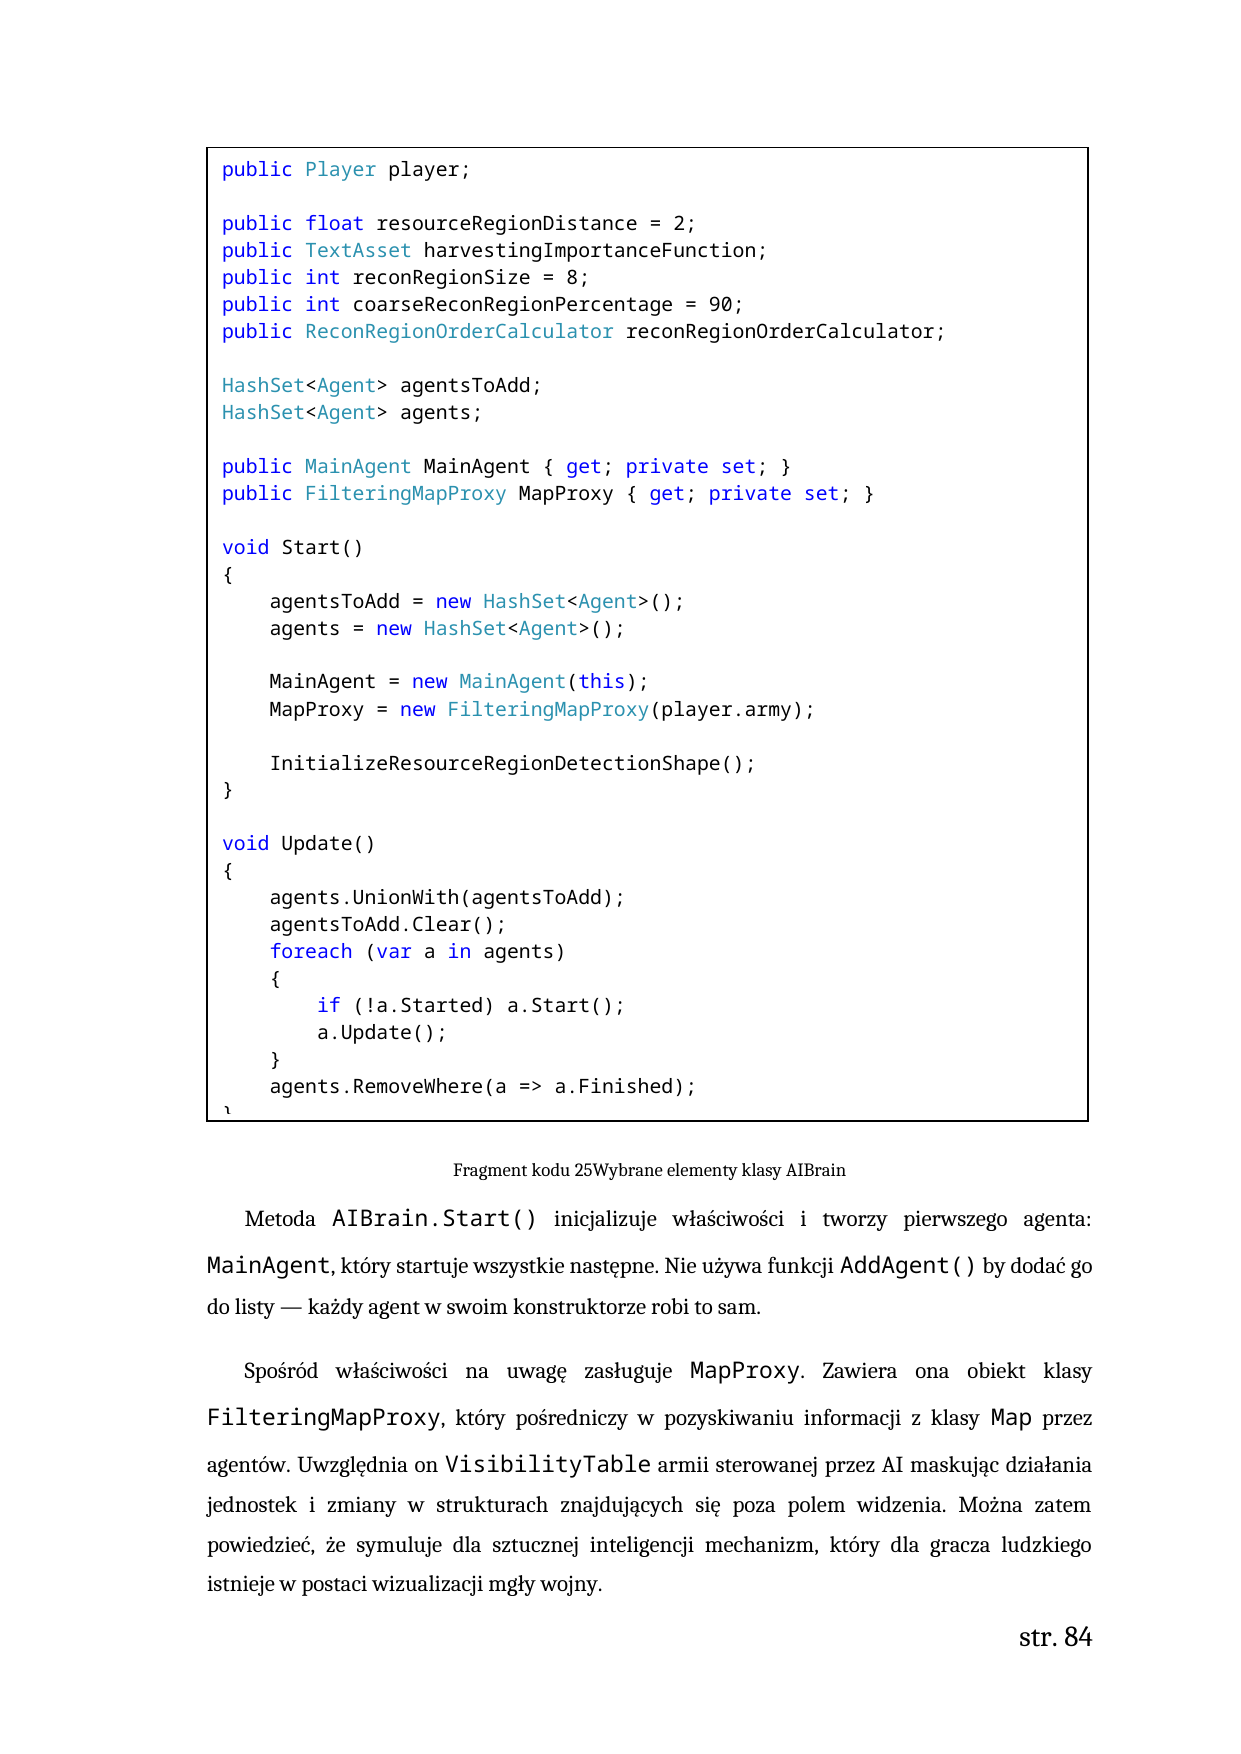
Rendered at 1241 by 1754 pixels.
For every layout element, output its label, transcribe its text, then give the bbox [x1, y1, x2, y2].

text Spośród właściwości na uwagę zasługuje MapProxy. Zawiera ona obiekt klasy FilteringMapProxy, który pośredniczy w pozyskiwaniu informacji z klasy Map przez agentów. Uwzględnia on VisibilityTable armii sterowanej przez AI maskując działania jednostek i zmiany w strukturach znajdujących się poza polem widzenia. Można zatem powiedzieć, że symuluje dla sztucznej inteligencji mechanizm, który dla gracza ludzkiego istnieje w postaci wizualizacji mgły wojny. [207, 1354, 1092, 1597]
text Metoda AIBrain.Start() inicjalizuje właściwości i tworzy pierwszego agenta: MainAgent, który startuje wszystkie następne. Nie używa funkcji AddAgent() by dodać go do listy — każdy agent w swoim konstruktorze robi to sam. [207, 1202, 1092, 1320]
text Fragment kodu 25Wybrane elementy klasy AIBrain [207, 1160, 1092, 1181]
